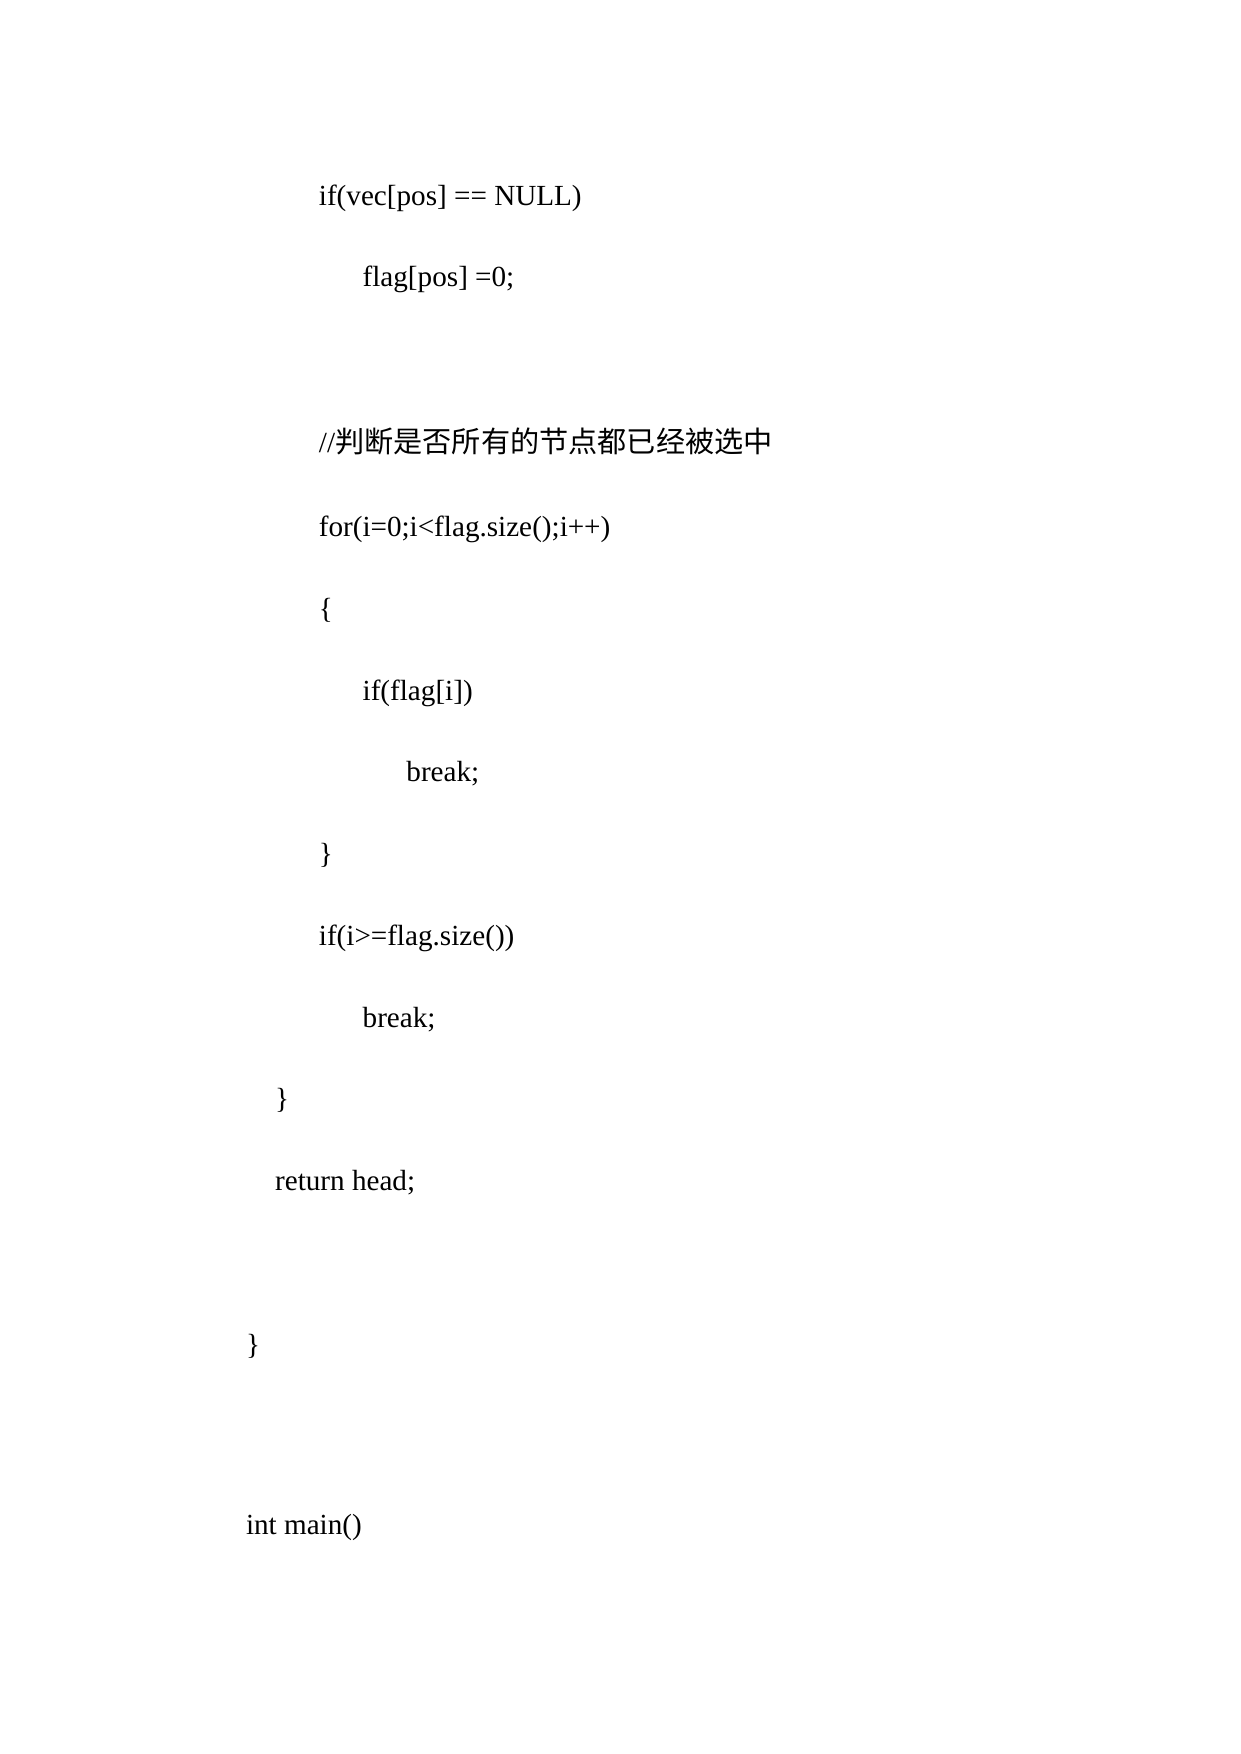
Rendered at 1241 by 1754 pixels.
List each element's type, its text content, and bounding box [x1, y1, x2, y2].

text for(i=0;i<flag.size();i++) [246, 493, 1053, 558]
text if(vec[pos] == NULL) [246, 162, 1053, 227]
text if(flag[i]) [246, 657, 1053, 722]
text { [246, 575, 1053, 640]
text } [246, 821, 1053, 886]
text } [246, 1311, 1053, 1376]
text flag[pos] =0; [246, 244, 1053, 309]
text break; [246, 984, 1053, 1049]
text } [246, 1066, 1053, 1131]
text //判断是否所有的节点都已经被选中 [246, 407, 1053, 472]
text int main() [246, 1491, 1053, 1556]
text return head; [246, 1148, 1053, 1213]
text break; [246, 739, 1053, 804]
text if(i>=flag.size()) [246, 902, 1053, 967]
